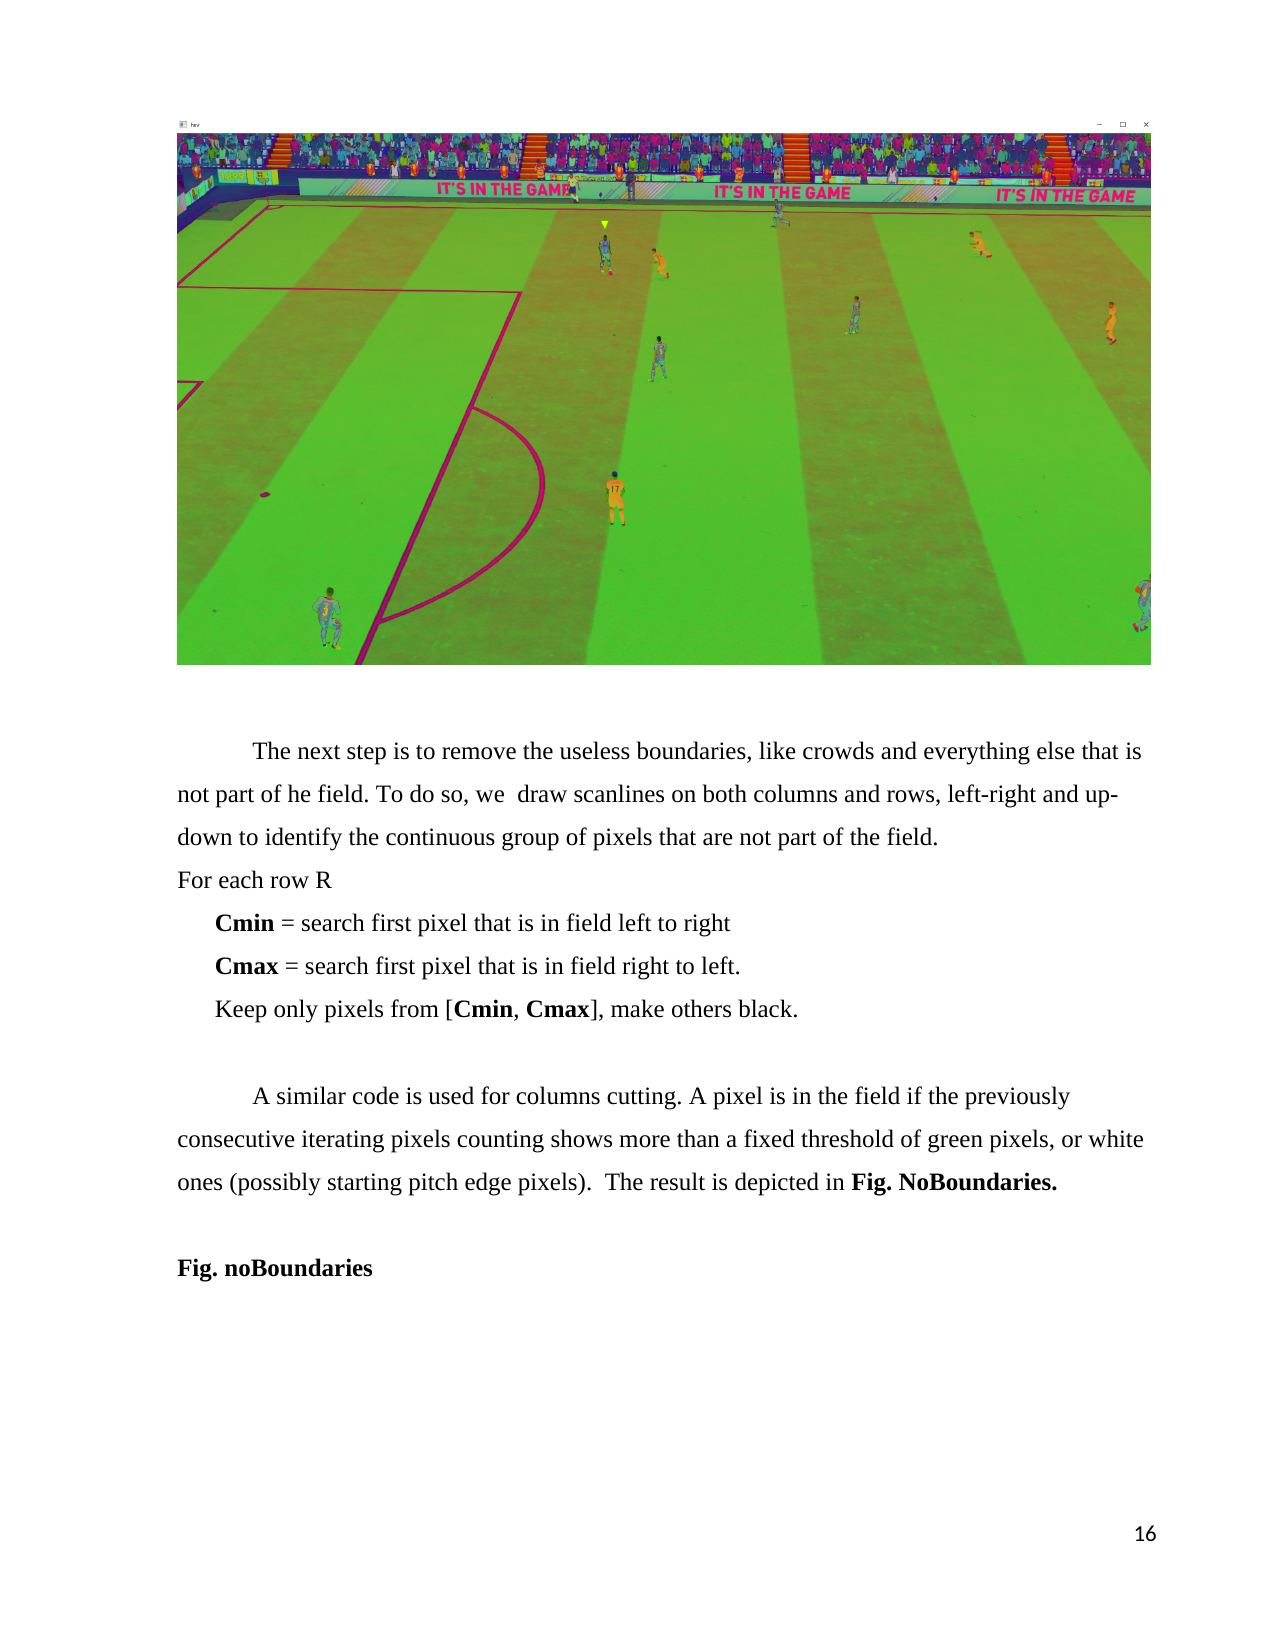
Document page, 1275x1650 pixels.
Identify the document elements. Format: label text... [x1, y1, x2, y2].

text Cmin = search first pixel that is in field left to right [177, 908, 1156, 937]
text For each row R [177, 865, 1156, 894]
text A similar code is used for columns cutting. A pixel is in the field if the previously consecutive iterating pixels counting shows more than a fixed threshold of green pixels, or white ones (possibly starting pitch edge pixels). The result is depicted in Fig. NoBoundaries. [177, 1081, 1156, 1196]
text Keep only pixels from [Cmin, Cmax], make others black. [177, 994, 1156, 1023]
text The next step is to remove the useless boundaries, like crowds and everything else that is not part of he field. To do so, we draw scanlines on both columns and rows, left-right and up-down to identify the continuous group of pixels that are not part of the field. [177, 736, 1156, 851]
text Cmax = search first pixel that is in field right to left. [177, 951, 1156, 980]
text Fig. noBoundaries [177, 1253, 1156, 1282]
picture [177, 118, 1151, 665]
